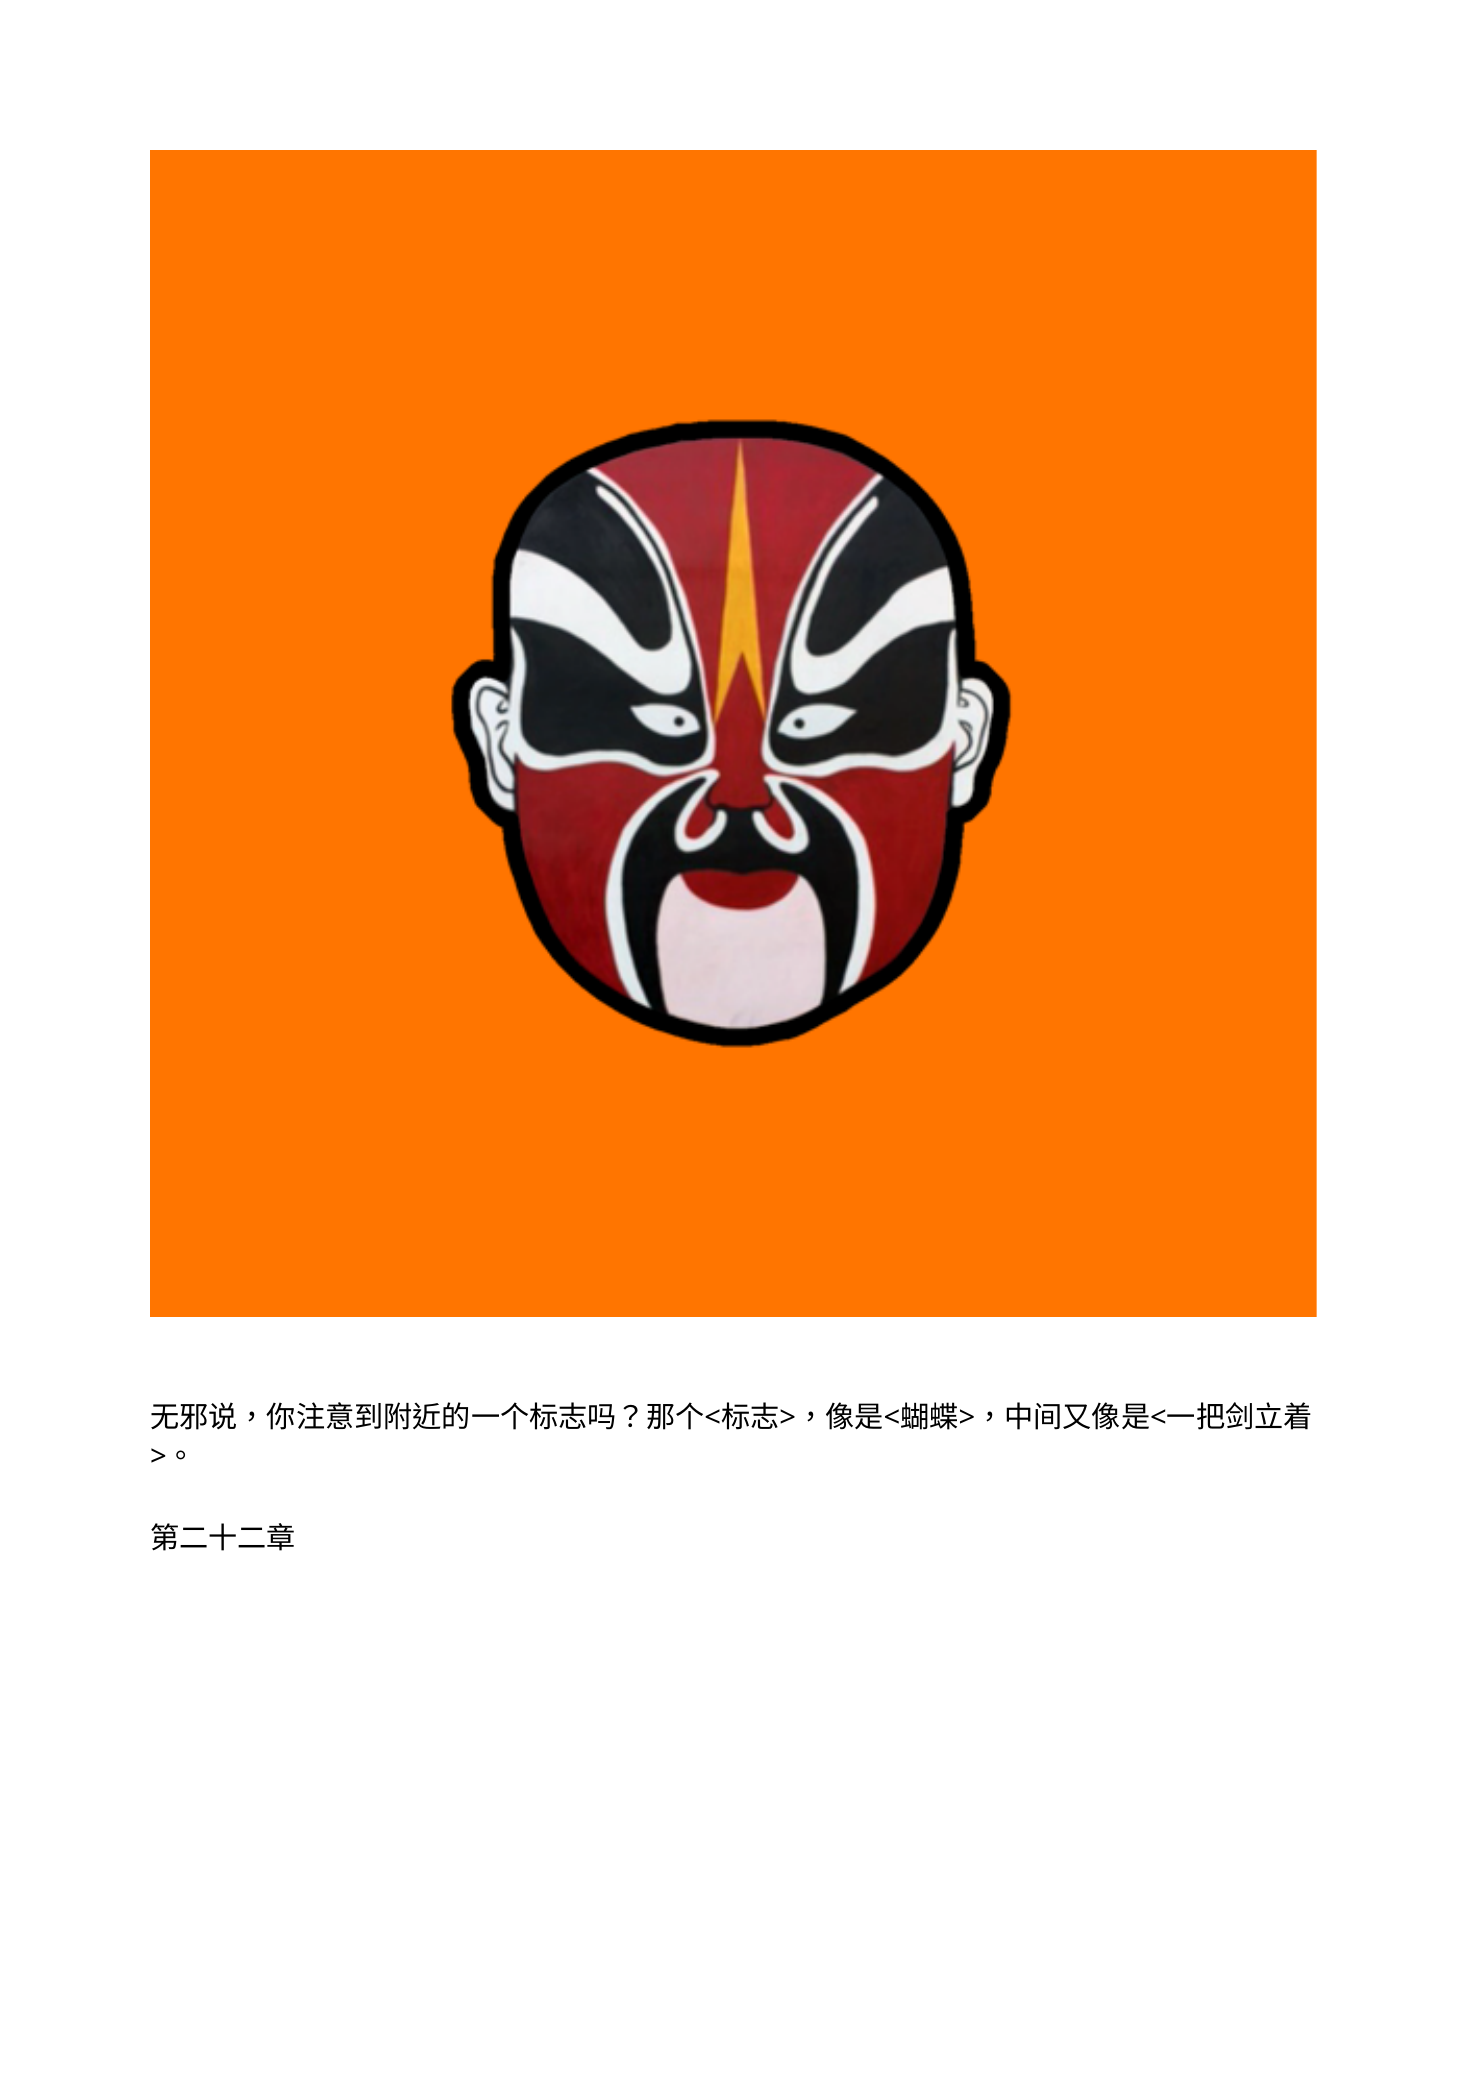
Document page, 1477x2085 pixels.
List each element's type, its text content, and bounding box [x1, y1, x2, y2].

picture [150, 150, 1317, 1317]
text 第二十二章 [150, 1515, 1326, 1557]
text 无邪说，你注意到附近的一个标志吗？那个<标志>，像是<蝴蝶>，中间又像是<一把剑立着>。 [150, 1396, 1326, 1475]
